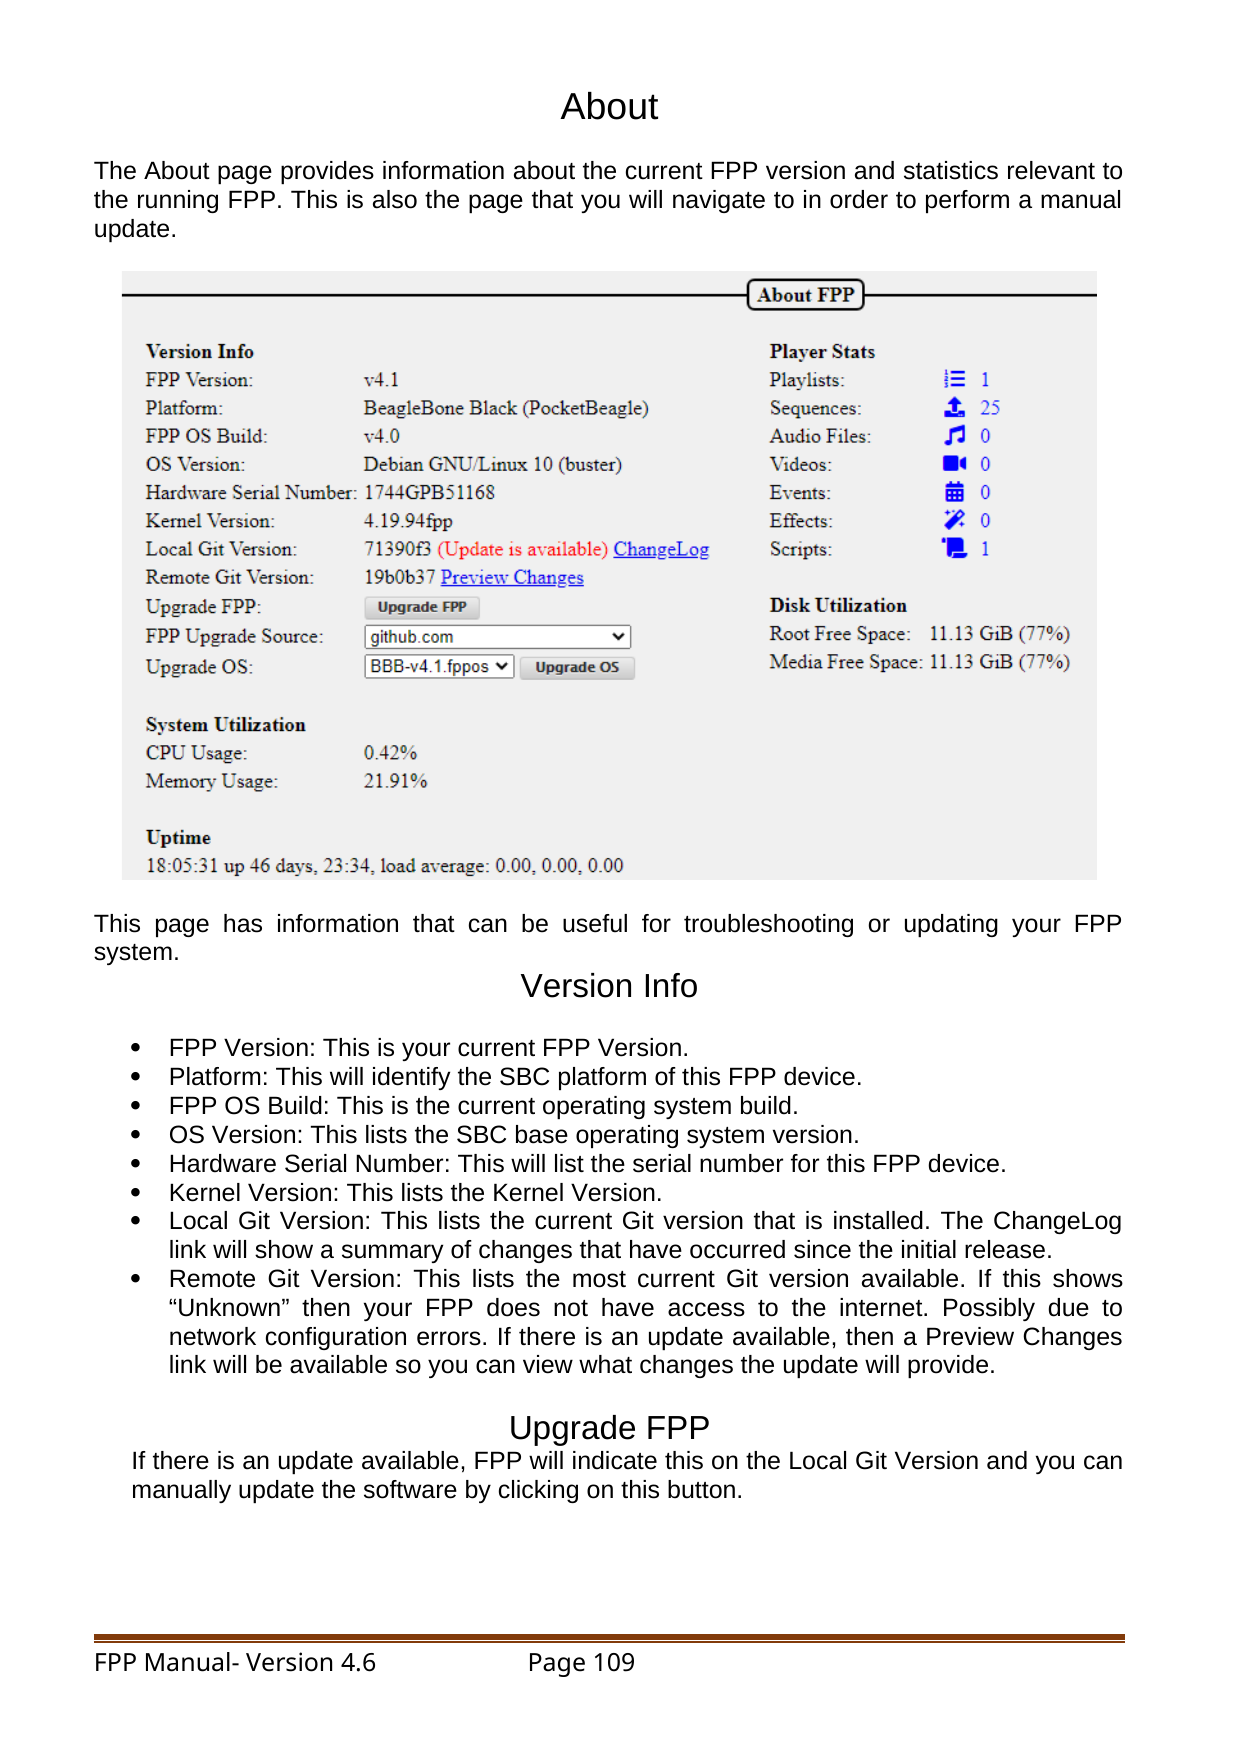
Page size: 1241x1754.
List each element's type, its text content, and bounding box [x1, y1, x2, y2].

picture [121, 271, 1097, 880]
subtitle Version Info [94, 966, 1125, 1004]
list FPP Version: This is your current FPP Version. [131, 1033, 1125, 1062]
list Kernel Version: This lists the Kernel Version. [131, 1177, 1125, 1206]
list Platform: This will identify the SBC platform of this FPP device. [131, 1062, 1125, 1091]
list FPP OS Build: This is the current operating system build. [131, 1091, 1125, 1120]
list Local Git Version: This lists the current Git version that is installed. The ChangeLog link will show a summary of changes that have occurred since the initial release. [131, 1206, 1125, 1264]
subtitle About [94, 84, 1125, 127]
list Hardware Serial Number: This will list the serial number for this FPP device. [131, 1149, 1125, 1177]
list Remote Git Version: This lists the most current Git version available. If this shows “Unknown” then your FPP does not have access to the internet. Possibly due to network configuration errors. If there is an update available, then a Preview Changes link will be available so you can view what changes the update will provide. [131, 1264, 1125, 1379]
text If there is an update available, FPP will indicate this on the Local Git Version and you can manually update the software by clicking on this button. [131, 1446, 1125, 1504]
subtitle Upgrade FPP [94, 1408, 1125, 1446]
list OS Version: This lists the SBC base operating system version. [131, 1120, 1125, 1149]
text The About page provides information about the current FPP version and statistics relevant to the running FPP. This is also the page that you will navigate to in order to perform a manual update. [94, 156, 1125, 242]
text This page has information that can be useful for troubleshooting or updating your FPP system. [94, 908, 1125, 966]
